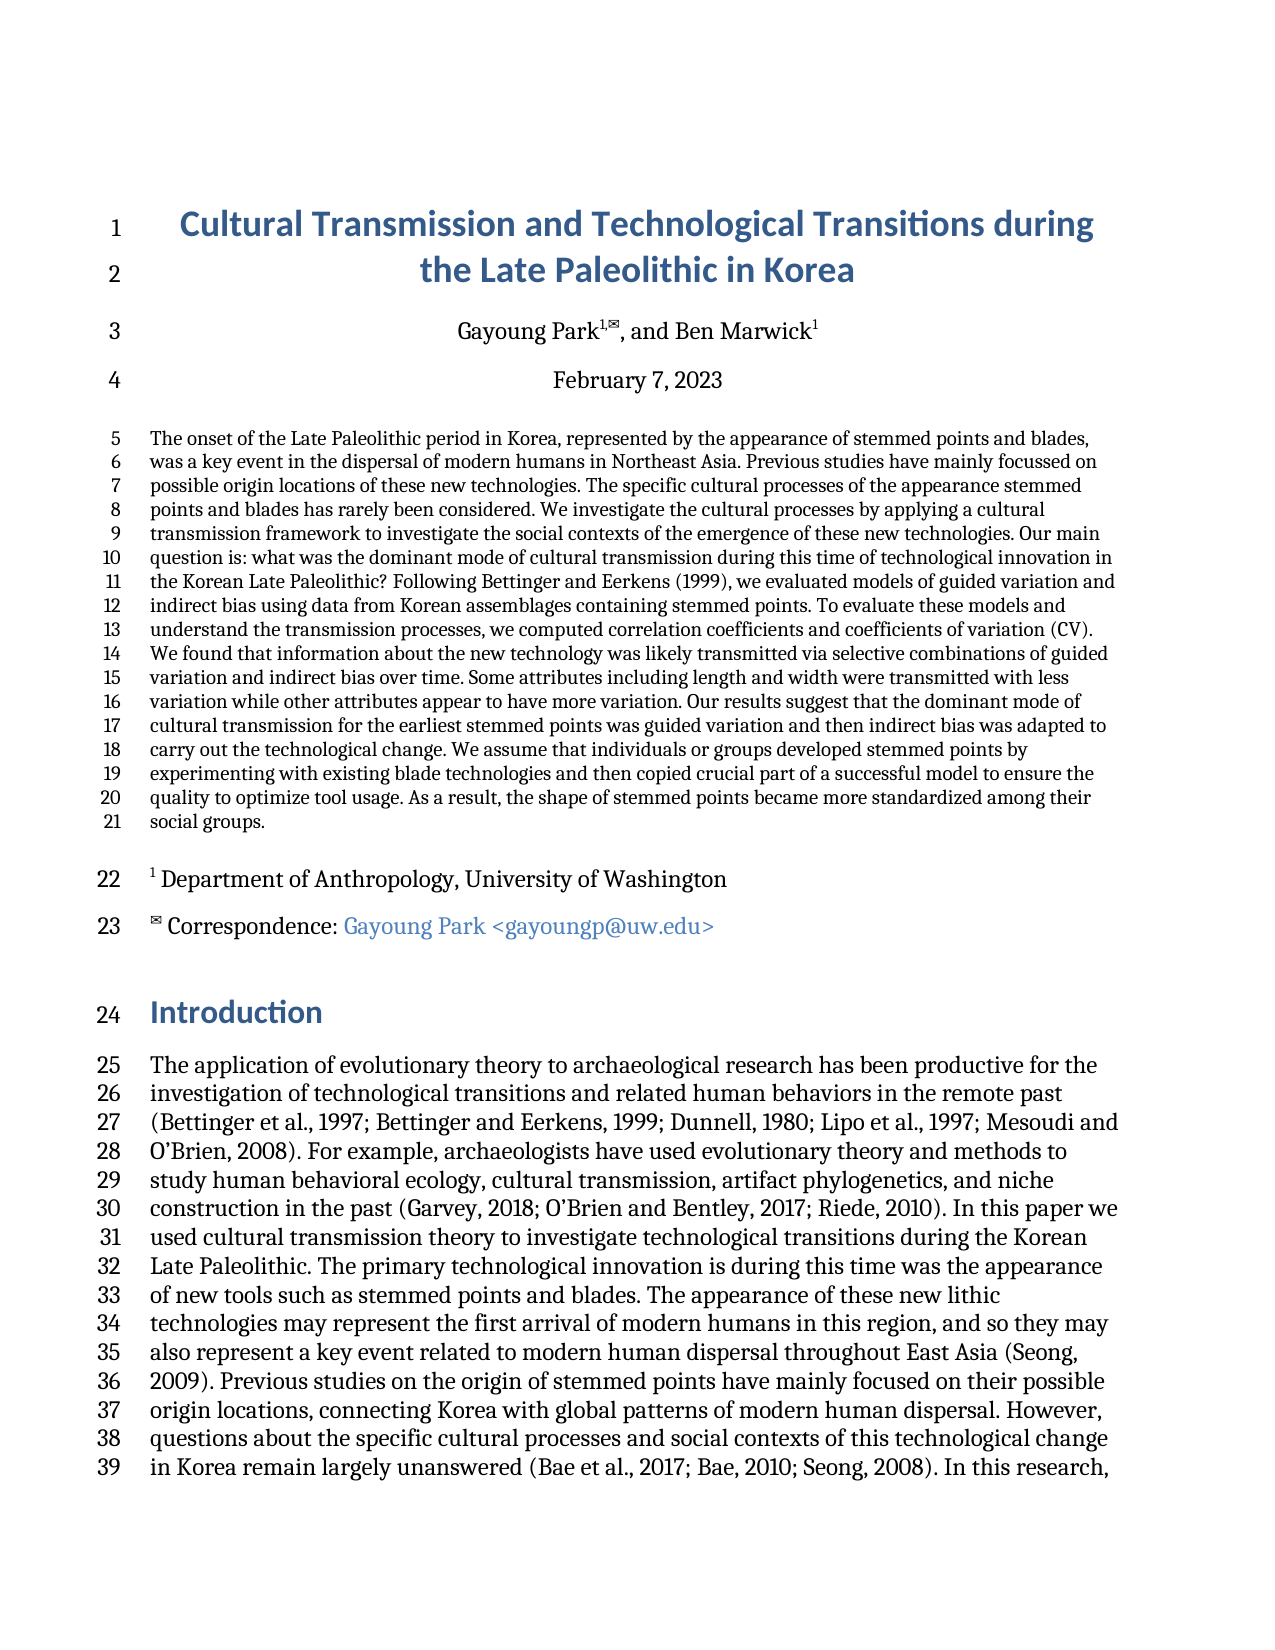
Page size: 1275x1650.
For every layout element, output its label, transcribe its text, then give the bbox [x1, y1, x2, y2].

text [150, 1051, 1125, 1482]
text 1 Department of Anthropology, University of Washington [150, 865, 1125, 893]
text Gayoung Park1,✉, and Ben Marwick1 [150, 317, 1125, 345]
text ✉ Correspondence: Gayoung Park <gayoungp@uw.edu> [150, 912, 1125, 941]
title Cultural Transmission and Technological Transitions during the Late Paleolithic in Korea [150, 200, 1125, 292]
text February 7, 2023 [150, 366, 1125, 395]
text The onset of the Late Paleolithic period in Korea, represented by the appearance of stemmed points and blades, was a key event in the dispersal of modern humans in Northeast Asia. Previous studies have mainly focussed on possible origin locations of these new technologies. The specific cultural processes of the appearance stemmed points and blades has rarely been considered. We investigate the cultural processes by applying a cultural transmission framework to investigate the social contexts of the emergence of these new technologies. Our main question is: what was the dominant mode of cultural transmission during this time of technological innovation in the Korean Late Paleolithic? Following Bettinger and Eerkens (1999), we evaluated models of guided variation and indirect bias using data from Korean assemblages containing stemmed points. To evaluate these models and understand the transmission processes, we computed correlation coefficients and coefficients of variation (CV). We found that information about the new technology was likely transmitted via selective combinations of guided variation and indirect bias over time. Some attributes including length and width were transmitted with less variation while other attributes appear to have more variation. Our results suggest that the dominant mode of cultural transmission for the earliest stemmed points was guided variation and then indirect bias was adapted to carry out the technological change. We assume that individuals or groups developed stemmed points by experimenting with existing blade technologies and then copied crucial part of a successful model to ensure the quality to optimize tool usage. As a result, the shape of stemmed points became more standardized among their social groups. [150, 426, 1125, 833]
subtitle Introduction [150, 991, 1125, 1032]
